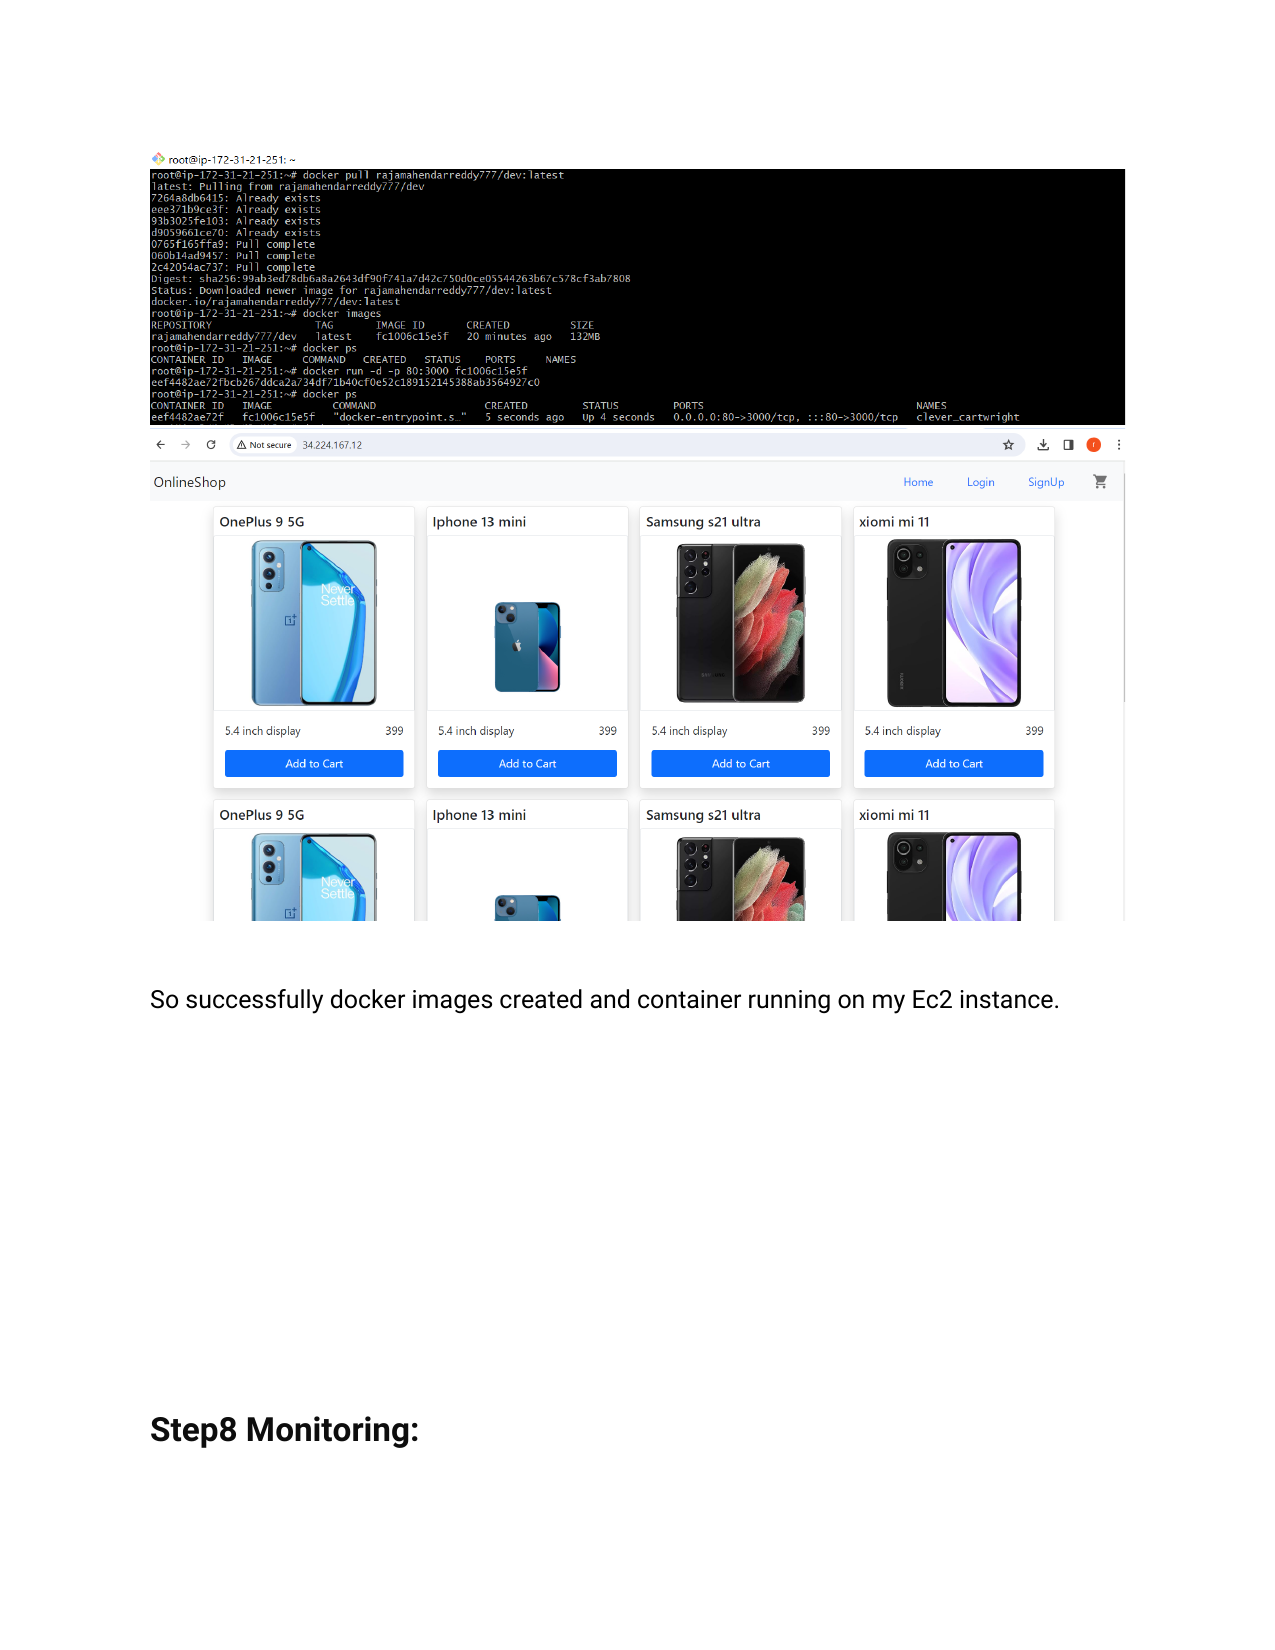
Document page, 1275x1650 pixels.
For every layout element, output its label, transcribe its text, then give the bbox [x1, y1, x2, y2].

text So successfully docker images created and container running on my Ec2 instance. [150, 985, 1125, 1014]
subtitle Step8 Monitoring: [150, 1410, 1125, 1449]
picture [150, 428, 1125, 921]
picture [150, 150, 1125, 425]
